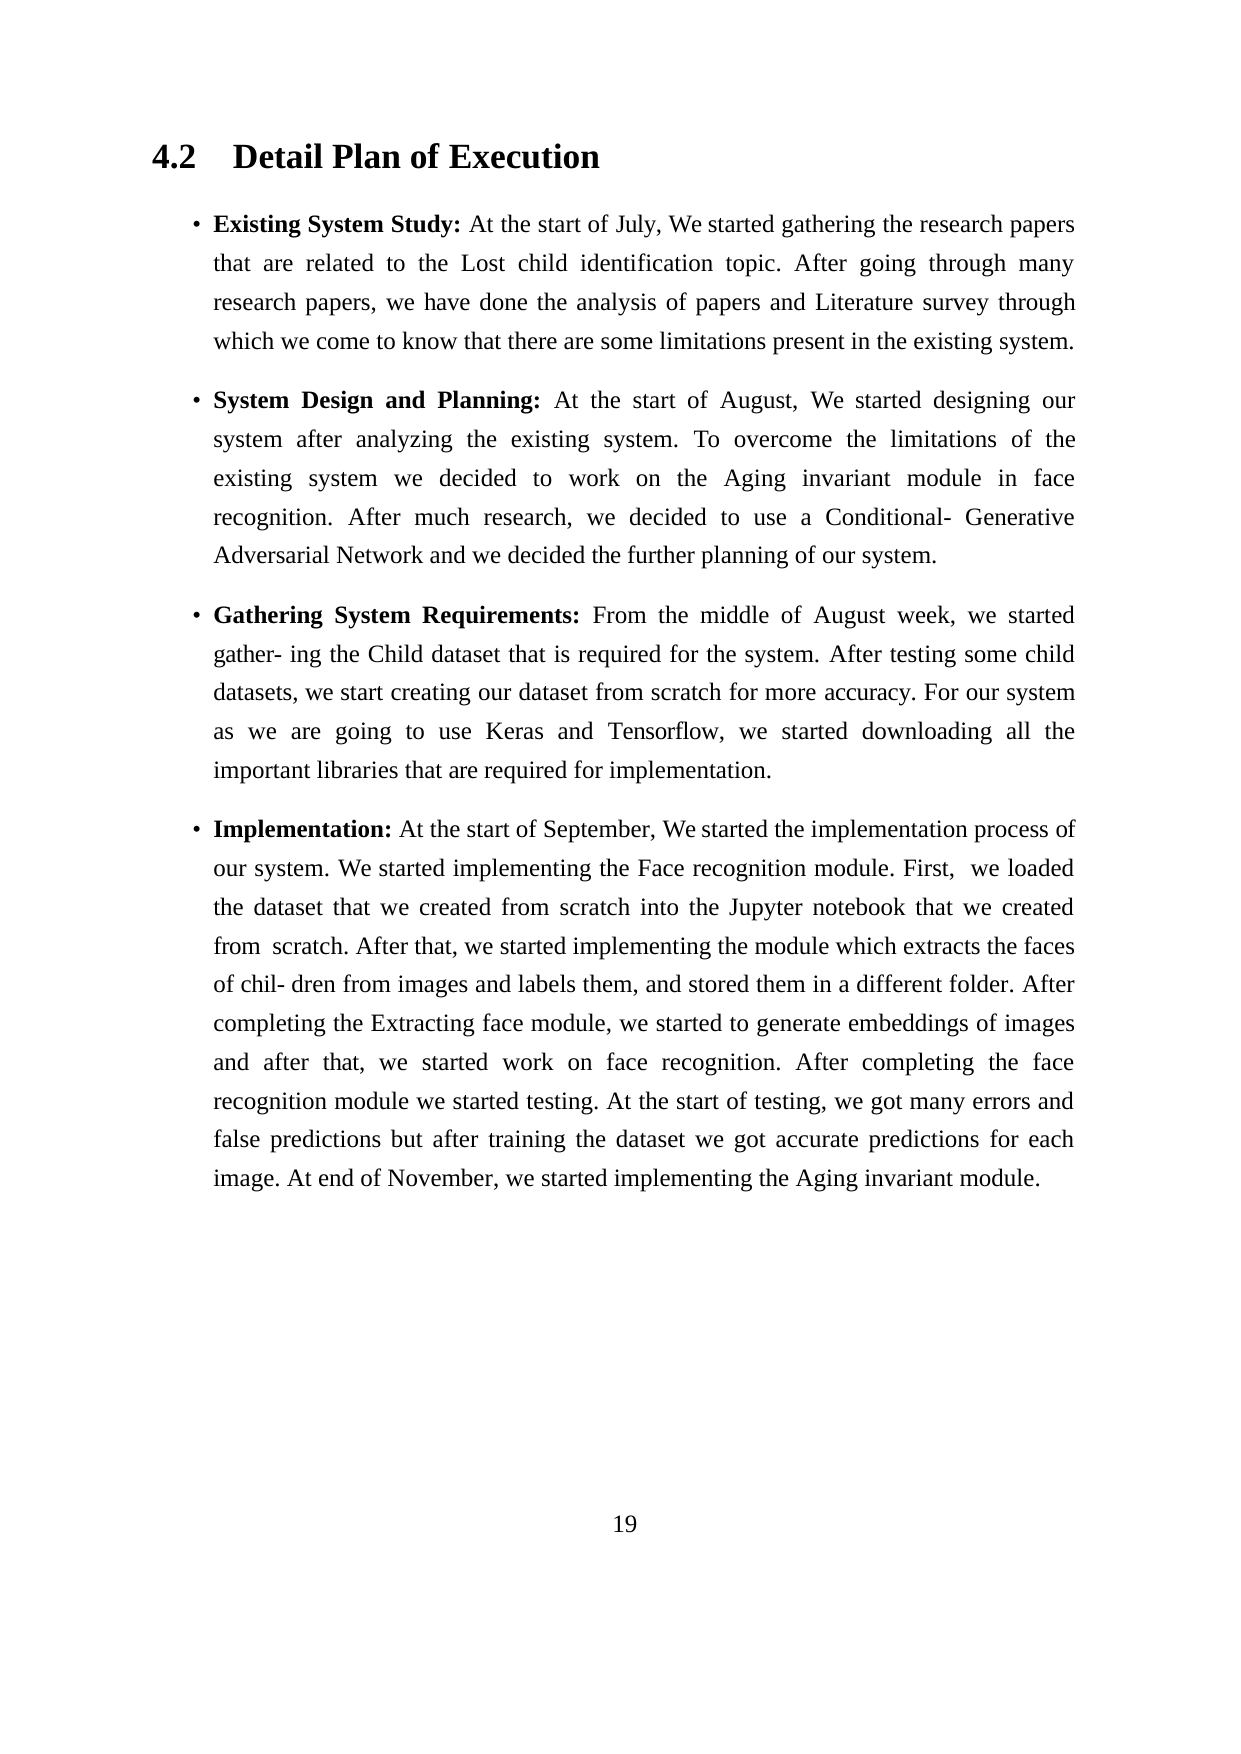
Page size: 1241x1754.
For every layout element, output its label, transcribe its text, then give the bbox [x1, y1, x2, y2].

list Implementation: At the start of September, We started the implementation process of our system. We started implementing the Face recognition module. First, we loaded the dataset that we created from scratch into the Jupyter notebook that we created from scratch. After that, we started implementing the module which extracts the faces of chil- dren from images and labels them, and stored them in a different folder. After completing the Extracting face module, we started to generate embeddings of images and after that, we started work on face recognition. After completing the face recognition module we started testing. At the start of testing, we got many errors and false predictions but after training the dataset we got accurate predictions for each image. At end of November, we started implementing the Aging invariant module. [192, 814, 1076, 1192]
list Gathering System Requirements: From the middle of August week, we started gather- ing the Child dataset that is required for the system. After testing some child datasets, we start creating our dataset from scratch for more accuracy. For our system as we are going to use Keras and Tensorflow, we started downloading all the important libraries that are required for implementation. [192, 600, 1076, 784]
list System Design and Planning: At the start of August, We started designing our system after analyzing the existing system. To overcome the limitations of the existing system we decided to work on the Aging invariant module in face recognition. After much research, we decided to use a Conditional- Generative Adversarial Network and we decided the further planning of our system. [192, 385, 1076, 569]
list Detail Plan of Execution [152, 136, 1196, 177]
list Existing System Study: At the start of July, We started gathering the research papers that are related to the Lost child identification topic. After going through many research papers, we have done the analysis of papers and Literature survey through which we come to know that there are some limitations present in the existing system. [192, 209, 1076, 354]
